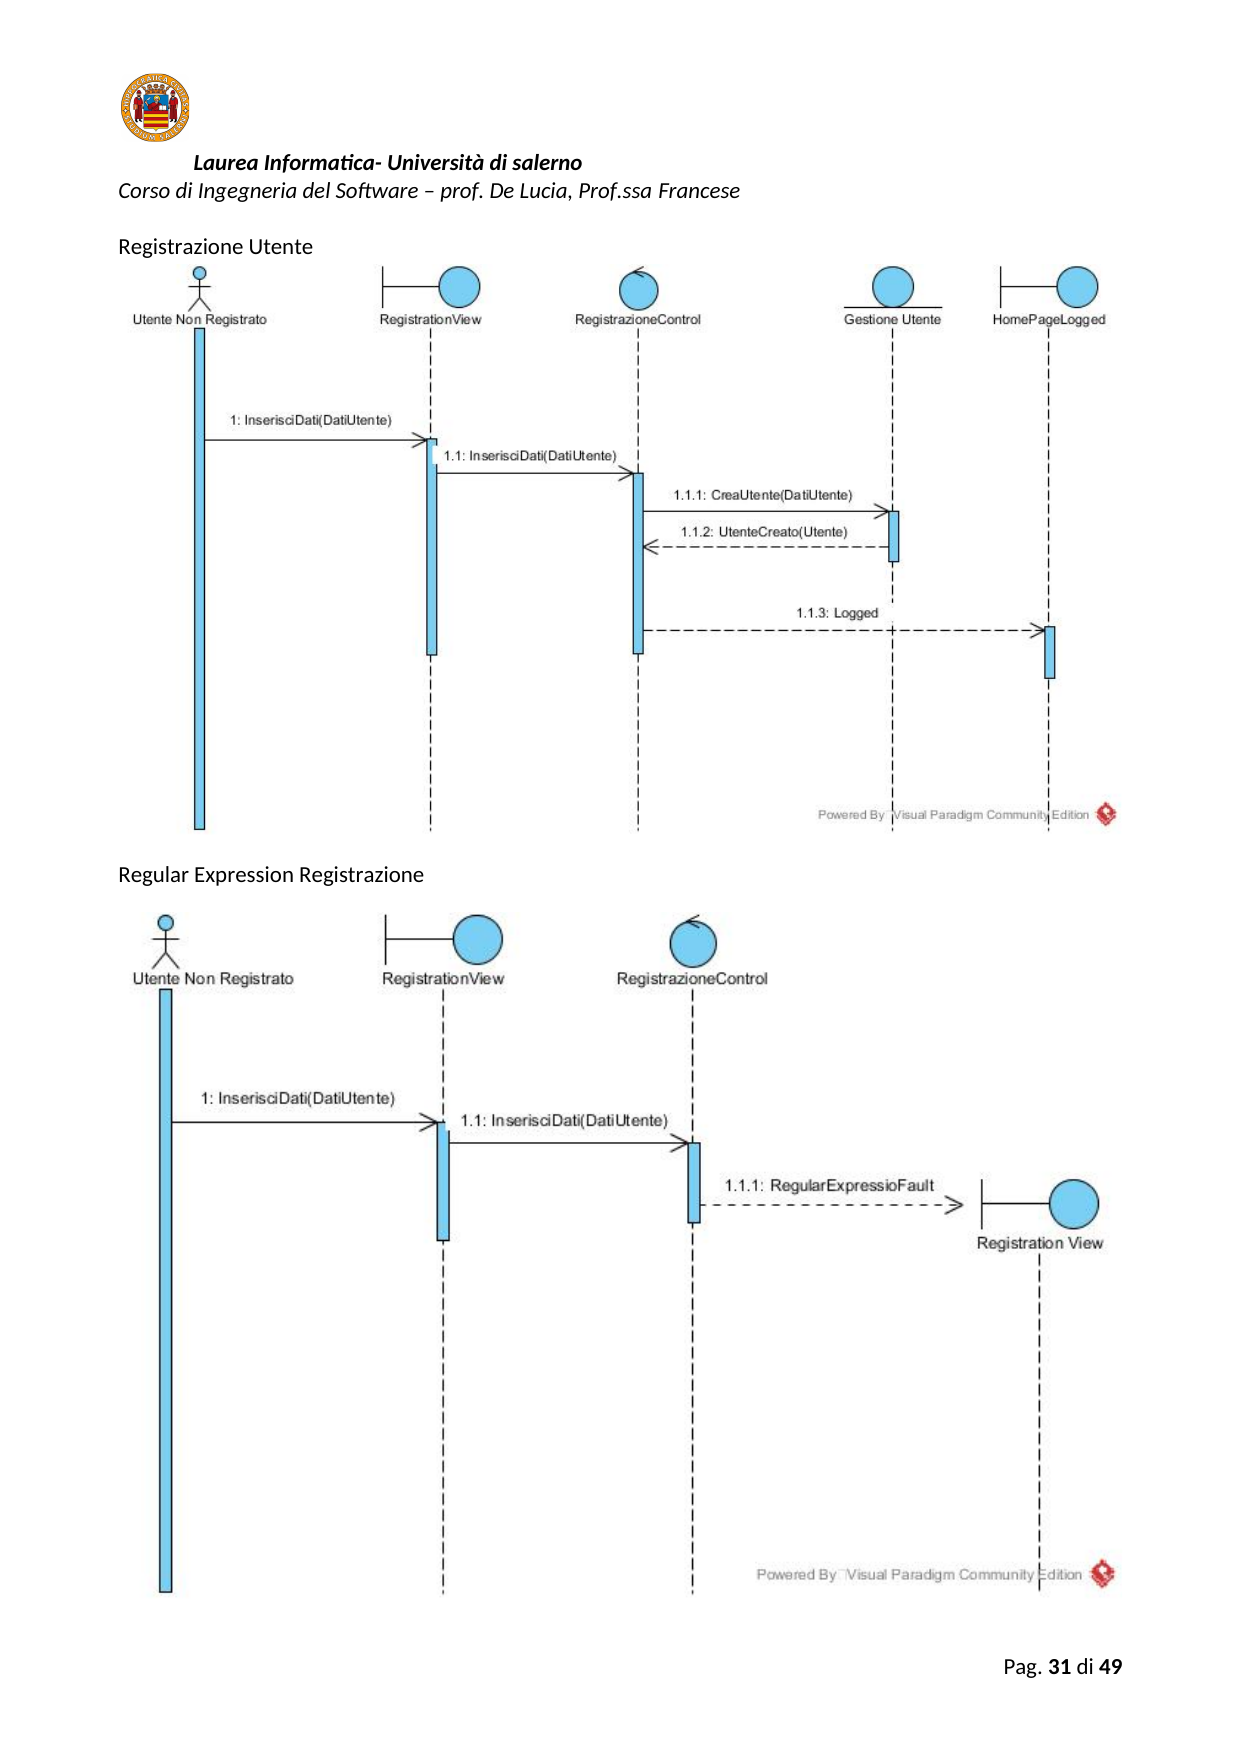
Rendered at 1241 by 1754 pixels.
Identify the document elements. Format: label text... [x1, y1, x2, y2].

text Regular Expression Registrazione [118, 860, 1122, 888]
picture [121, 73, 190, 142]
picture [118, 264, 1123, 835]
text Registrazione Utente [118, 232, 1122, 264]
picture [118, 912, 1123, 1599]
